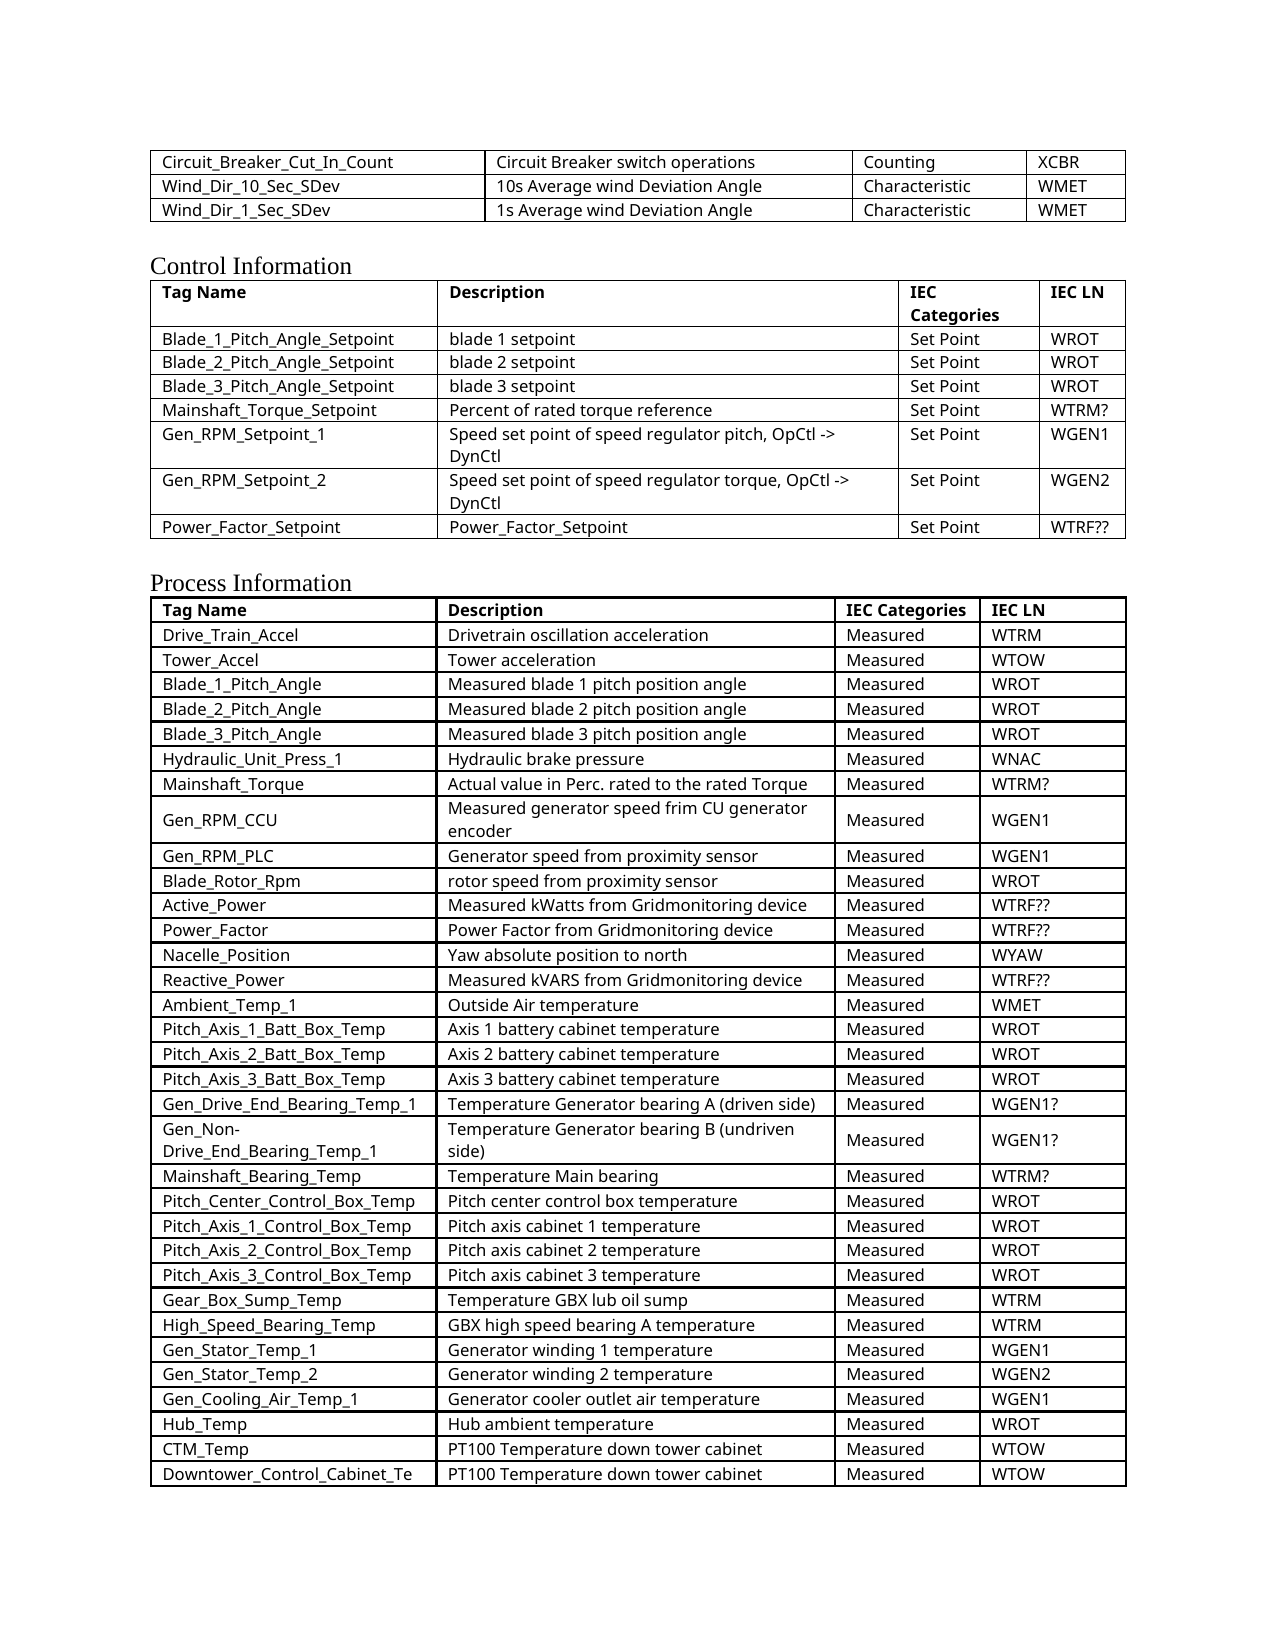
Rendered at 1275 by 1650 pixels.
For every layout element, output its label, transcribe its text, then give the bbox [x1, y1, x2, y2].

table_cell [152, 1462, 435, 1485]
table_cell Set Point [899, 422, 1039, 468]
table_cell Pitch center control box temperature [438, 1189, 834, 1212]
table_cell Pitch axis cabinet 1 temperature [438, 1214, 834, 1237]
table_header Description [438, 599, 834, 621]
table_cell Measured [836, 673, 979, 696]
table_cell Pitch_Axis_2_Control_Box_Temp [152, 1239, 435, 1262]
table_cell Measured [836, 1388, 979, 1410]
table_cell Wind_Dir_10_Sec_SDev [151, 175, 484, 197]
table_cell Power_Factor_Setpoint [438, 515, 898, 538]
table_cell Measured [836, 648, 979, 671]
table_cell Power Factor from Gridmonitoring device [438, 919, 834, 941]
table_cell WROT [981, 1264, 1125, 1286]
table_cell Mainshaft_Bearing_Temp [152, 1165, 435, 1187]
table_cell Measured blade 1 pitch position angle [438, 673, 834, 696]
table_cell WTOW [981, 1462, 1125, 1485]
table_cell Measured [836, 698, 979, 720]
table_cell WROT [981, 1043, 1125, 1065]
table_cell WROT [981, 673, 1125, 696]
table_cell Actual value in Perc. rated to the rated Torque [438, 772, 834, 795]
table_cell WMET [1027, 175, 1125, 197]
table_cell WTOW [981, 1437, 1125, 1460]
table_cell 1s Average wind Deviation Angle [486, 199, 852, 221]
table_cell WROT [981, 1214, 1125, 1237]
table_cell Drive_Train_Accel [152, 623, 435, 646]
table_cell Measured [836, 1437, 979, 1460]
table_cell WROT [981, 1239, 1125, 1262]
table_cell Pitch_Axis_3_Control_Box_Temp [152, 1264, 435, 1286]
table_cell WGEN2 [981, 1363, 1125, 1386]
table_cell Percent of rated torque reference [438, 399, 898, 421]
table_cell Measured [836, 1189, 979, 1212]
table_cell Measured [836, 1363, 979, 1386]
table_cell WROT [981, 723, 1125, 745]
table_cell WROT [981, 1413, 1125, 1435]
table_cell Gen_RPM_Setpoint_2 [151, 469, 437, 514]
table_cell Temperature Generator bearing A (driven side) [438, 1092, 834, 1115]
table_cell Measured [836, 1043, 979, 1065]
table_cell Measured [836, 869, 979, 892]
table_cell Measured [836, 1092, 979, 1115]
table_cell Axis 2 battery cabinet temperature [438, 1043, 834, 1065]
table_cell Measured [836, 993, 979, 1016]
table_cell Measured [836, 1214, 979, 1237]
table_cell WTRM [981, 623, 1125, 646]
table_cell Blade_3_Pitch_Angle [152, 723, 435, 745]
table_cell Gen_Cooling_Air_Temp_1 [152, 1388, 435, 1410]
table_cell WMET [981, 993, 1125, 1016]
table_cell WMET [1027, 199, 1125, 221]
table_cell WGEN1? [981, 1117, 1125, 1162]
table_cell Gen_RPM_Setpoint_1 [151, 422, 437, 468]
table_cell WTRM [981, 1289, 1125, 1311]
table_cell High_Speed_Bearing_Temp [152, 1313, 435, 1336]
table_header Tag Name [152, 599, 435, 621]
table_cell Mainshaft_Torque [152, 772, 435, 795]
table_cell Measured [836, 919, 979, 941]
table_cell Measured blade 2 pitch position angle [438, 698, 834, 720]
table_cell Characteristic [853, 199, 1026, 221]
table_cell Blade_1_Pitch_Angle_Setpoint [151, 327, 437, 350]
table_cell WROT [981, 1018, 1125, 1041]
table_cell Measured [836, 968, 979, 991]
table_cell XCBR [1027, 151, 1125, 174]
table_cell Gen_Stator_Temp_1 [152, 1338, 435, 1361]
table_cell Speed set point of speed regulator pitch, OpCtl -> DynCtl [438, 422, 898, 468]
table_cell Set Point [899, 327, 1039, 350]
table_header IEC Categories [899, 281, 1039, 326]
table_cell Gen_RPM_PLC [152, 844, 435, 867]
table_cell Measured generator speed frim CU generator encoder [438, 797, 834, 842]
table_cell Measured [836, 1239, 979, 1262]
table_cell Measured [836, 623, 979, 646]
table_cell Measured [836, 772, 979, 795]
table_cell Measured [836, 1018, 979, 1041]
table_cell CTM_Temp [152, 1437, 435, 1460]
table_cell Mainshaft_Torque_Setpoint [151, 399, 437, 421]
table_cell 10s Average wind Deviation Angle [486, 175, 852, 197]
table_cell Temperature Main bearing [438, 1165, 834, 1187]
table_cell WTRM? [981, 772, 1125, 795]
table_cell Measured [836, 1462, 979, 1485]
table_cell Characteristic [853, 175, 1026, 197]
table_cell Measured kWatts from Gridmonitoring device [438, 894, 834, 917]
table_cell Drivetrain oscillation acceleration [438, 623, 834, 646]
table_cell WTRM? [1040, 399, 1125, 421]
table_cell Hub ambient temperature [438, 1413, 834, 1435]
table_cell WGEN1? [981, 1092, 1125, 1115]
table_cell blade 1 setpoint [438, 327, 898, 350]
table_cell Tower acceleration [438, 648, 834, 671]
table_header IEC LN [1040, 281, 1125, 326]
table_cell Measured [836, 1338, 979, 1361]
table_cell Measured [836, 797, 979, 842]
table_cell WGEN1 [1040, 422, 1125, 468]
table_cell WROT [1040, 351, 1125, 374]
table_cell Measured kVARS from Gridmonitoring device [438, 968, 834, 991]
table_cell Generator speed from proximity sensor [438, 844, 834, 867]
table_cell Pitch_Axis_1_Batt_Box_Temp [152, 1018, 435, 1041]
table_cell Set Point [899, 351, 1039, 374]
table_cell Power_Factor [152, 919, 435, 941]
table_cell rotor speed from proximity sensor [438, 869, 834, 892]
table_cell WTRF?? [981, 894, 1125, 917]
table_cell Pitch_Axis_1_Control_Box_Temp [152, 1214, 435, 1237]
table_cell WROT [981, 1189, 1125, 1212]
table_cell Generator cooler outlet air temperature [438, 1388, 834, 1410]
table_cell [438, 1462, 834, 1485]
table_cell Measured [836, 1264, 979, 1286]
table_cell Hydraulic_Unit_Press_1 [152, 747, 435, 770]
table_cell WTRF?? [981, 968, 1125, 991]
table_cell Circuit Breaker switch operations [486, 151, 852, 174]
table_header Tag Name [151, 281, 437, 326]
table_cell Measured [836, 747, 979, 770]
table_cell WNAC [981, 747, 1125, 770]
table_cell Gen_RPM_CCU [152, 797, 435, 842]
table_cell WROT [1040, 327, 1125, 350]
table_cell Measured [836, 844, 979, 867]
table_cell WGEN1 [981, 1338, 1125, 1361]
table_cell GBX high speed bearing A temperature [438, 1313, 834, 1336]
table_cell Blade_2_Pitch_Angle_Setpoint [151, 351, 437, 374]
table_cell Power_Factor_Setpoint [151, 515, 437, 538]
table_cell Set Point [899, 469, 1039, 514]
table_cell Measured blade 3 pitch position angle [438, 723, 834, 745]
table_cell PT100 Temperature down tower cabinet [438, 1437, 834, 1460]
table_cell Temperature Generator bearing B (undriven side) [438, 1117, 834, 1162]
table_cell WTOW [981, 648, 1125, 671]
table_cell Blade_1_Pitch_Angle [152, 673, 435, 696]
table_cell Gen_Stator_Temp_2 [152, 1363, 435, 1386]
table_cell Active_Power [152, 894, 435, 917]
table_header Description [438, 281, 898, 326]
table_cell WTRM? [981, 1165, 1125, 1187]
table_cell Pitch_Axis_3_Batt_Box_Temp [152, 1068, 435, 1090]
table_cell WTRF?? [981, 919, 1125, 941]
table_cell Set Point [899, 515, 1039, 538]
table_cell WYAW [981, 944, 1125, 966]
table_cell Blade_Rotor_Rpm [152, 869, 435, 892]
table_cell Gear_Box_Sump_Temp [152, 1289, 435, 1311]
table_cell Circuit_Breaker_Cut_In_Count [151, 151, 484, 174]
text Process Information [150, 568, 1125, 596]
table_cell Gen_Non-Drive_End_Bearing_Temp_1 [152, 1117, 435, 1162]
table_cell Measured [836, 894, 979, 917]
table_cell blade 3 setpoint [438, 375, 898, 397]
table_cell Pitch_Axis_2_Batt_Box_Temp [152, 1043, 435, 1065]
table_cell Blade_3_Pitch_Angle_Setpoint [151, 375, 437, 397]
table_cell WGEN2 [1040, 469, 1125, 514]
table_cell Hub_Temp [152, 1413, 435, 1435]
table_cell Pitch axis cabinet 3 temperature [438, 1264, 834, 1286]
table_cell WROT [981, 1068, 1125, 1090]
table_cell Yaw absolute position to north [438, 944, 834, 966]
table_cell WTRF?? [1040, 515, 1125, 538]
table_cell WROT [1040, 375, 1125, 397]
table_cell Pitch_Center_Control_Box_Temp [152, 1189, 435, 1212]
table_cell WGEN1 [981, 1388, 1125, 1410]
table_cell Temperature GBX lub oil sump [438, 1289, 834, 1311]
table_cell Measured [836, 1165, 979, 1187]
table_cell Outside Air temperature [438, 993, 834, 1016]
table_cell Gen_Drive_End_Bearing_Temp_1 [152, 1092, 435, 1115]
table_cell Set Point [899, 375, 1039, 397]
table_cell Wind_Dir_1_Sec_SDev [151, 199, 484, 221]
table_cell Blade_2_Pitch_Angle [152, 698, 435, 720]
table_cell Ambient_Temp_1 [152, 993, 435, 1016]
table_cell Generator winding 1 temperature [438, 1338, 834, 1361]
table_cell Tower_Accel [152, 648, 435, 671]
table_cell Measured [836, 1413, 979, 1435]
table_header IEC LN [981, 599, 1125, 621]
table_cell WROT [981, 698, 1125, 720]
table_cell Measured [836, 944, 979, 966]
table_cell Generator winding 2 temperature [438, 1363, 834, 1386]
table_cell Pitch axis cabinet 2 temperature [438, 1239, 834, 1262]
table_cell Measured [836, 1313, 979, 1336]
table_cell Set Point [899, 399, 1039, 421]
table_cell Measured [836, 1068, 979, 1090]
table_cell Measured [836, 723, 979, 745]
table_cell Axis 3 battery cabinet temperature [438, 1068, 834, 1090]
table_cell Nacelle_Position [152, 944, 435, 966]
table_cell Counting [853, 151, 1026, 174]
table_cell Hydraulic brake pressure [438, 747, 834, 770]
table_cell Measured [836, 1117, 979, 1162]
table_cell Measured [836, 1289, 979, 1311]
text Control Information [150, 251, 1125, 280]
table_cell Speed set point of speed regulator torque, OpCtl -> DynCtl [438, 469, 898, 514]
table_header IEC Categories [836, 599, 979, 621]
table_cell Reactive_Power [152, 968, 435, 991]
table_cell WGEN1 [981, 844, 1125, 867]
table_cell WROT [981, 869, 1125, 892]
table_cell blade 2 setpoint [438, 351, 898, 374]
table_cell WTRM [981, 1313, 1125, 1336]
table_cell WGEN1 [981, 797, 1125, 842]
table_cell Axis 1 battery cabinet temperature [438, 1018, 834, 1041]
